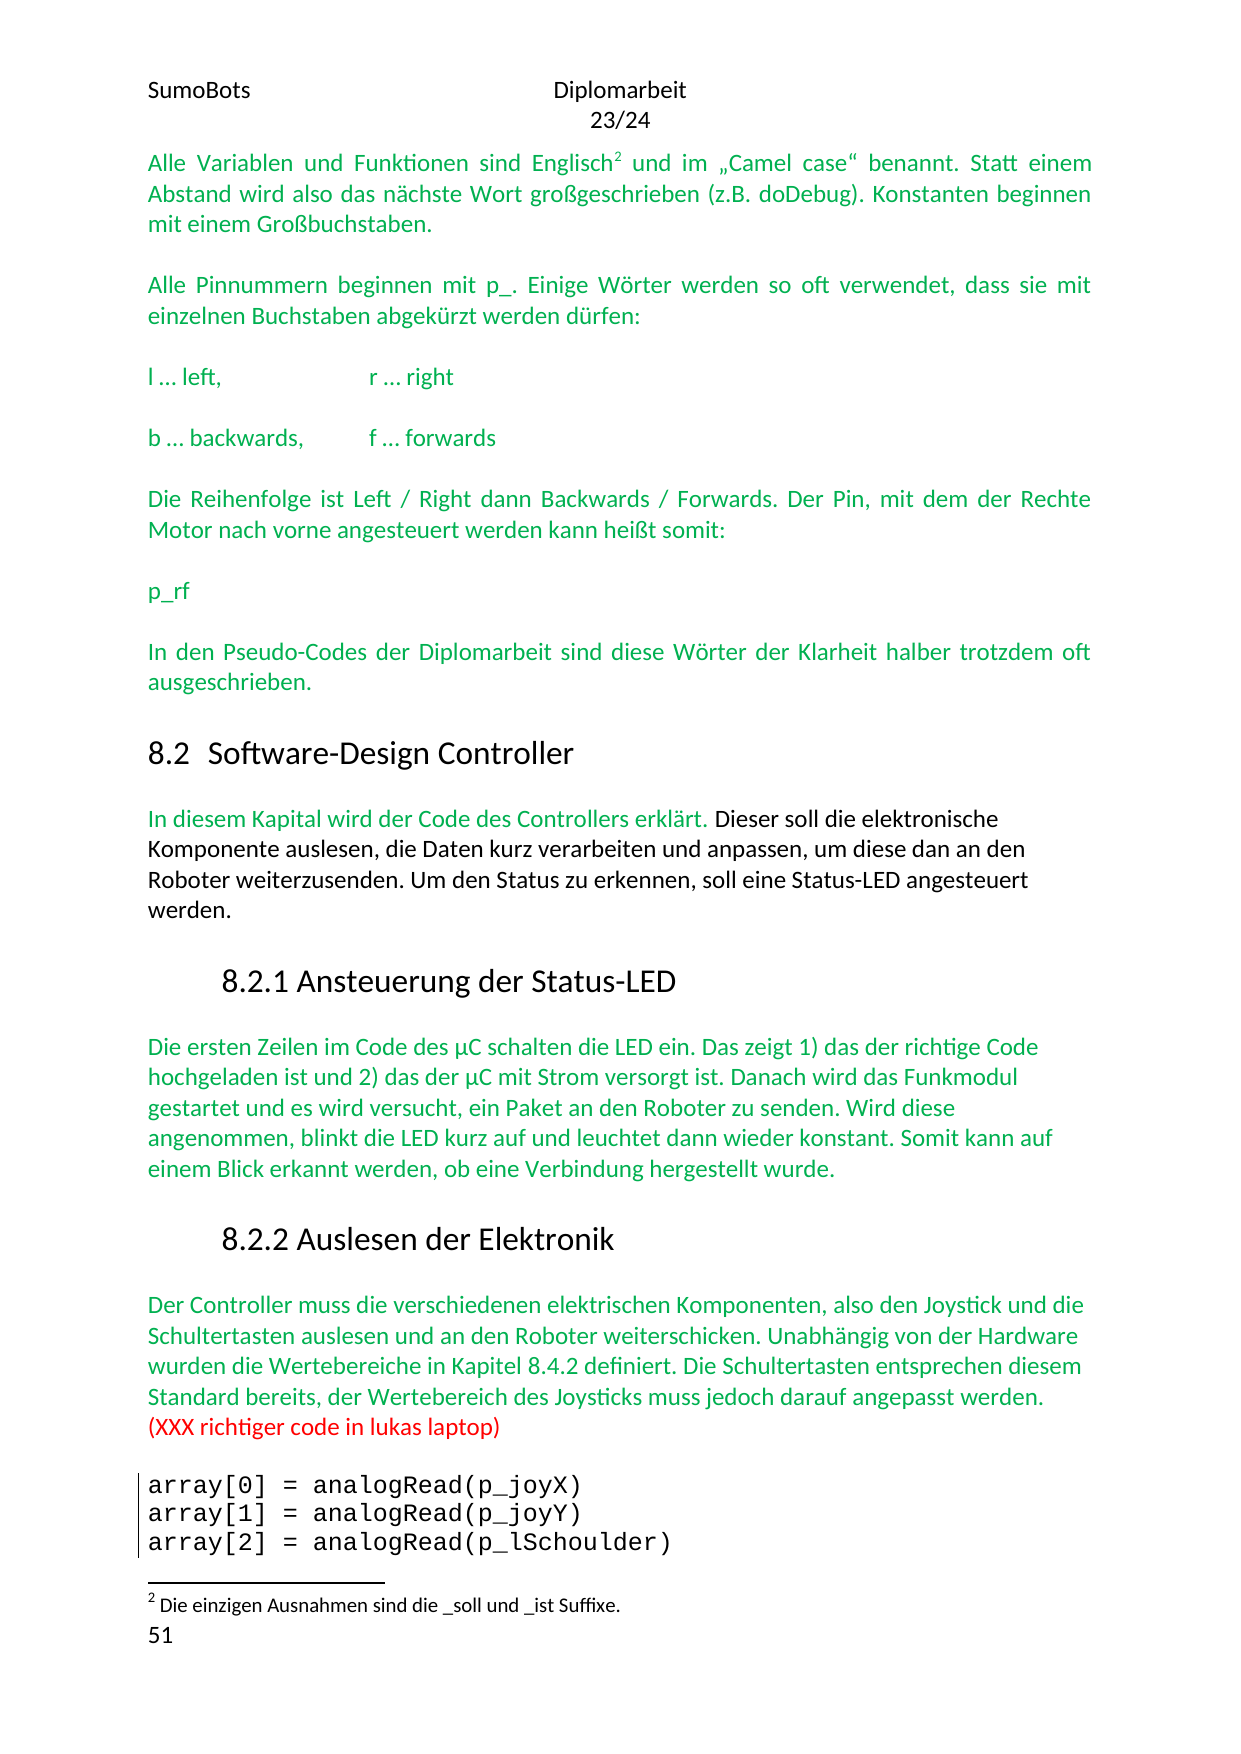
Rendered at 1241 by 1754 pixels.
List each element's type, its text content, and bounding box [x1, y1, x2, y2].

subtitle Software-Design Controller [148, 732, 1093, 772]
text Alle Variablen und Funktionen sind Englisch und im „Camel case“ benannt. Statt einem Abstand wird also das nächste Wort großgeschrieben (z.B. doDebug). Konstanten beginnen mit einem Großbuchstaben. [148, 148, 1093, 239]
subtitle Ansteuerung der Status-LED [221, 960, 1093, 1000]
text array[1] = analogRead(p_joyY) [148, 1501, 1093, 1529]
text Der Controller muss die verschiedenen elektrischen Komponenten, also den Joystick und die Schultertasten auslesen und an den Roboter weiterschicken. Unabhängig von der Hardware wurden die Wertebereiche in Kapitel 8.4.2 definiert. Die Schultertasten entsprechen diesem Standard bereits, der Wertebereich des Joysticks muss jedoch darauf angepasst werden. (XXX richtiger code in lukas laptop) [148, 1289, 1093, 1442]
text l … left, r … right [148, 361, 1093, 392]
text b … backwards, f … forwards [148, 422, 1093, 453]
text Die Reihenfolge ist Left / Right dann Backwards / Forwards. Der Pin, mit dem der Rechte Motor nach vorne angesteuert werden kann heißt somit: [148, 483, 1093, 544]
text p_rf [148, 575, 1093, 605]
text In den Pseudo-Codes der Diplomarbeit sind diese Wörter der Klarheit halber trotzdem oft ausgeschrieben. [148, 636, 1093, 697]
text In diesem Kapital wird der Code des Controllers erklärt. Dieser soll die elektronische Komponente auslesen, die Daten kurz verarbeiten und anpassen, um diese dan an den Roboter weiterzusenden. Um den Status zu erkennen, soll eine Status-LED angesteuert werden. [148, 803, 1093, 925]
subtitle Auslesen der Elektronik [221, 1218, 1093, 1259]
text array[2] = analogRead(p_lSchoulder) [148, 1529, 1093, 1558]
text array[0] = analogRead(p_joyX) [148, 1473, 1093, 1501]
text Alle Pinnummern beginnen mit p_. Einige Wörter werden so oft verwendet, dass sie mit einzelnen Buchstaben abgekürzt werden dürfen: [148, 270, 1093, 331]
text Die ersten Zeilen im Code des µC schalten die LED ein. Das zeigt 1) das der richtige Code hochgeladen ist und 2) das der µC mit Strom versorgt ist. Danach wird das Funkmodul gestartet und es wird versucht, ein Paket an den Roboter zu senden. Wird diese angenommen, blinkt die LED kurz auf und leuchtet dann wieder konstant. Somit kann auf einem Blick erkannt werden, ob eine Verbindung hergestellt wurde. [148, 1031, 1093, 1183]
